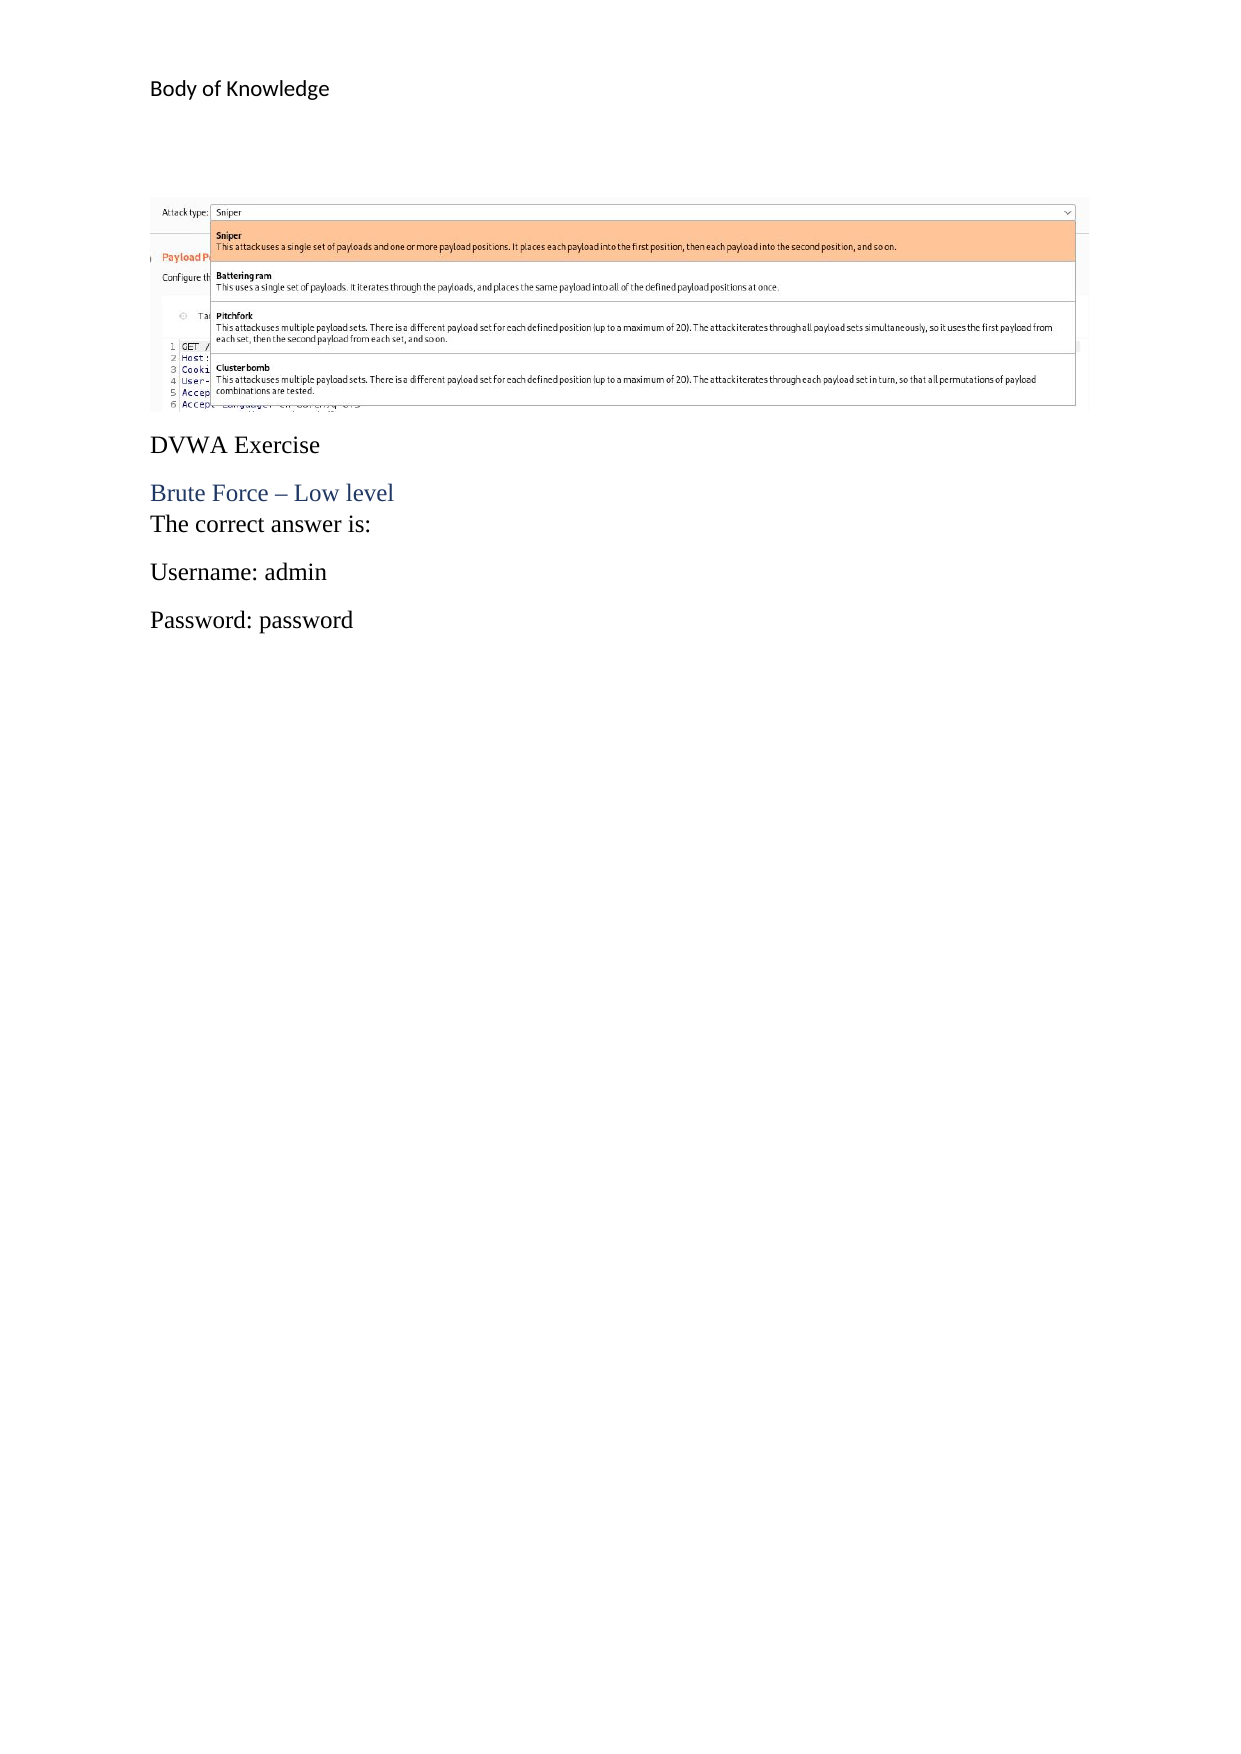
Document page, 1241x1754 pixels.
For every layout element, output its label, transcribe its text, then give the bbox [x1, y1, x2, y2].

text Password: password [150, 605, 1090, 633]
text DVWA Exercise [150, 431, 1090, 459]
text The correct answer is: [150, 509, 1090, 538]
subtitle Brute Force – Low level [150, 478, 1090, 507]
picture [150, 197, 1090, 412]
text Username: admin [150, 557, 1090, 586]
